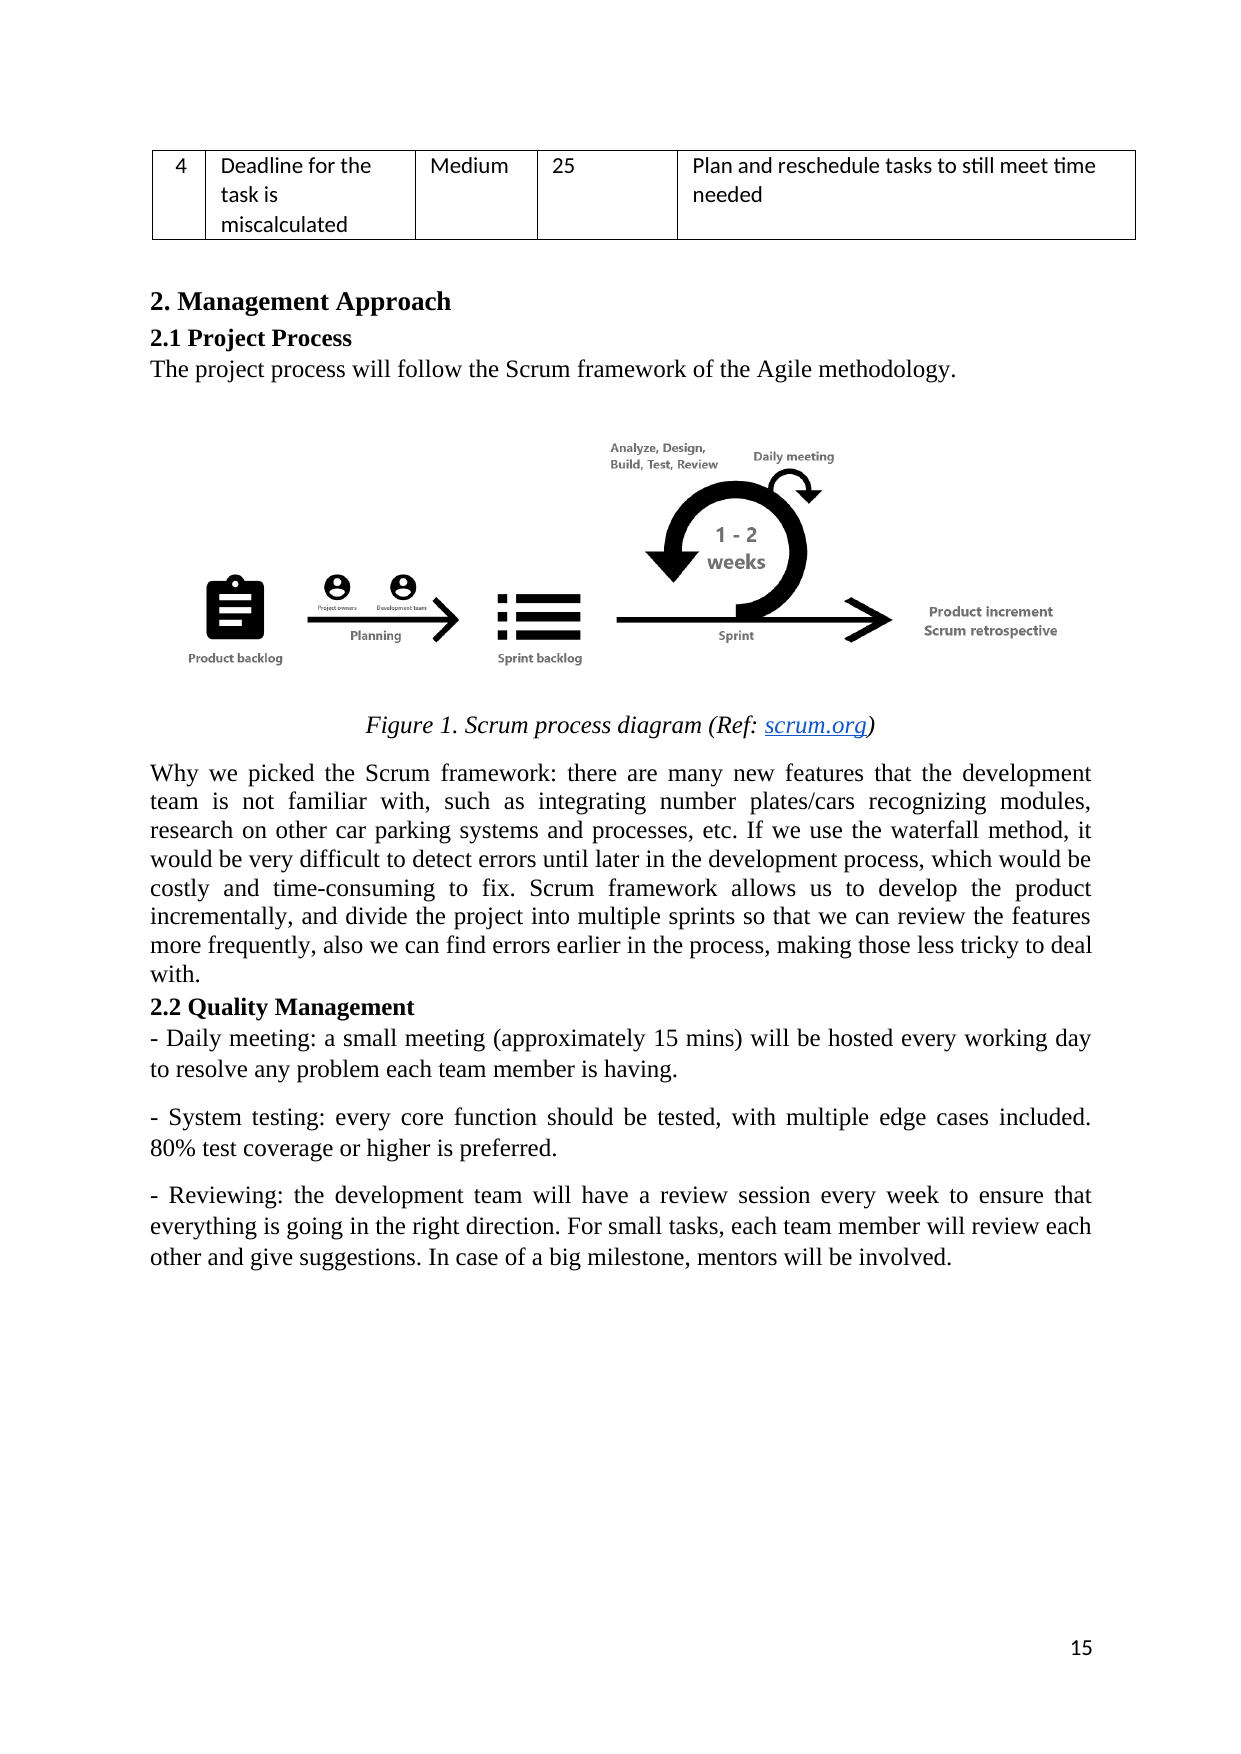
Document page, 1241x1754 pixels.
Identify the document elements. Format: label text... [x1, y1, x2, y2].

text - Reviewing: the development team will have a review session every week to ensure that everything is going in the right direction. For small tasks, each team member will review each other and give suggestions. In case of a big milestone, mentors will be involved. [150, 1180, 1093, 1271]
text Why we picked the Scrum framework: there are many new features that the development team is not familiar with, such as integrating number plates/cars recognizing modules, research on other car parking systems and processes, etc. If we use the waterfall method, it would be very difficult to detect errors until later in the development process, which would be costly and time-consuming to fix. Scrum framework allows us to develop the product incrementally, and divide the project into multiple sprints so that we can review the features more frequently, also we can find errors earlier in the process, making those less tricky to deal with. [150, 758, 1093, 988]
subtitle 2.2 Quality Management [150, 992, 1093, 1021]
subtitle 2. Management Approach [150, 285, 1093, 316]
text - System testing: every core function should be tested, with multiple edge cases included. 80% test coverage or higher is preferred. [150, 1102, 1093, 1161]
table_cell 25 [538, 151, 677, 239]
text The project process will follow the Scrum framework of the Agile methodology. [150, 354, 1093, 383]
text Figure 1. Scrum process diagram (Ref: scrum.org) [150, 710, 1093, 739]
table_cell Plan and reschedule tasks to still meet time needed [678, 151, 1135, 239]
table_cell 4 [153, 151, 205, 239]
subtitle 2.1 Project Process [150, 323, 1093, 352]
table_cell Deadline for the task is miscalculated [206, 151, 415, 239]
picture [152, 404, 1091, 708]
table_cell Medium [416, 151, 537, 239]
text - Daily meeting: a small meeting (approximately 15 mins) will be hosted every working day to resolve any problem each team member is having. [150, 1023, 1093, 1083]
